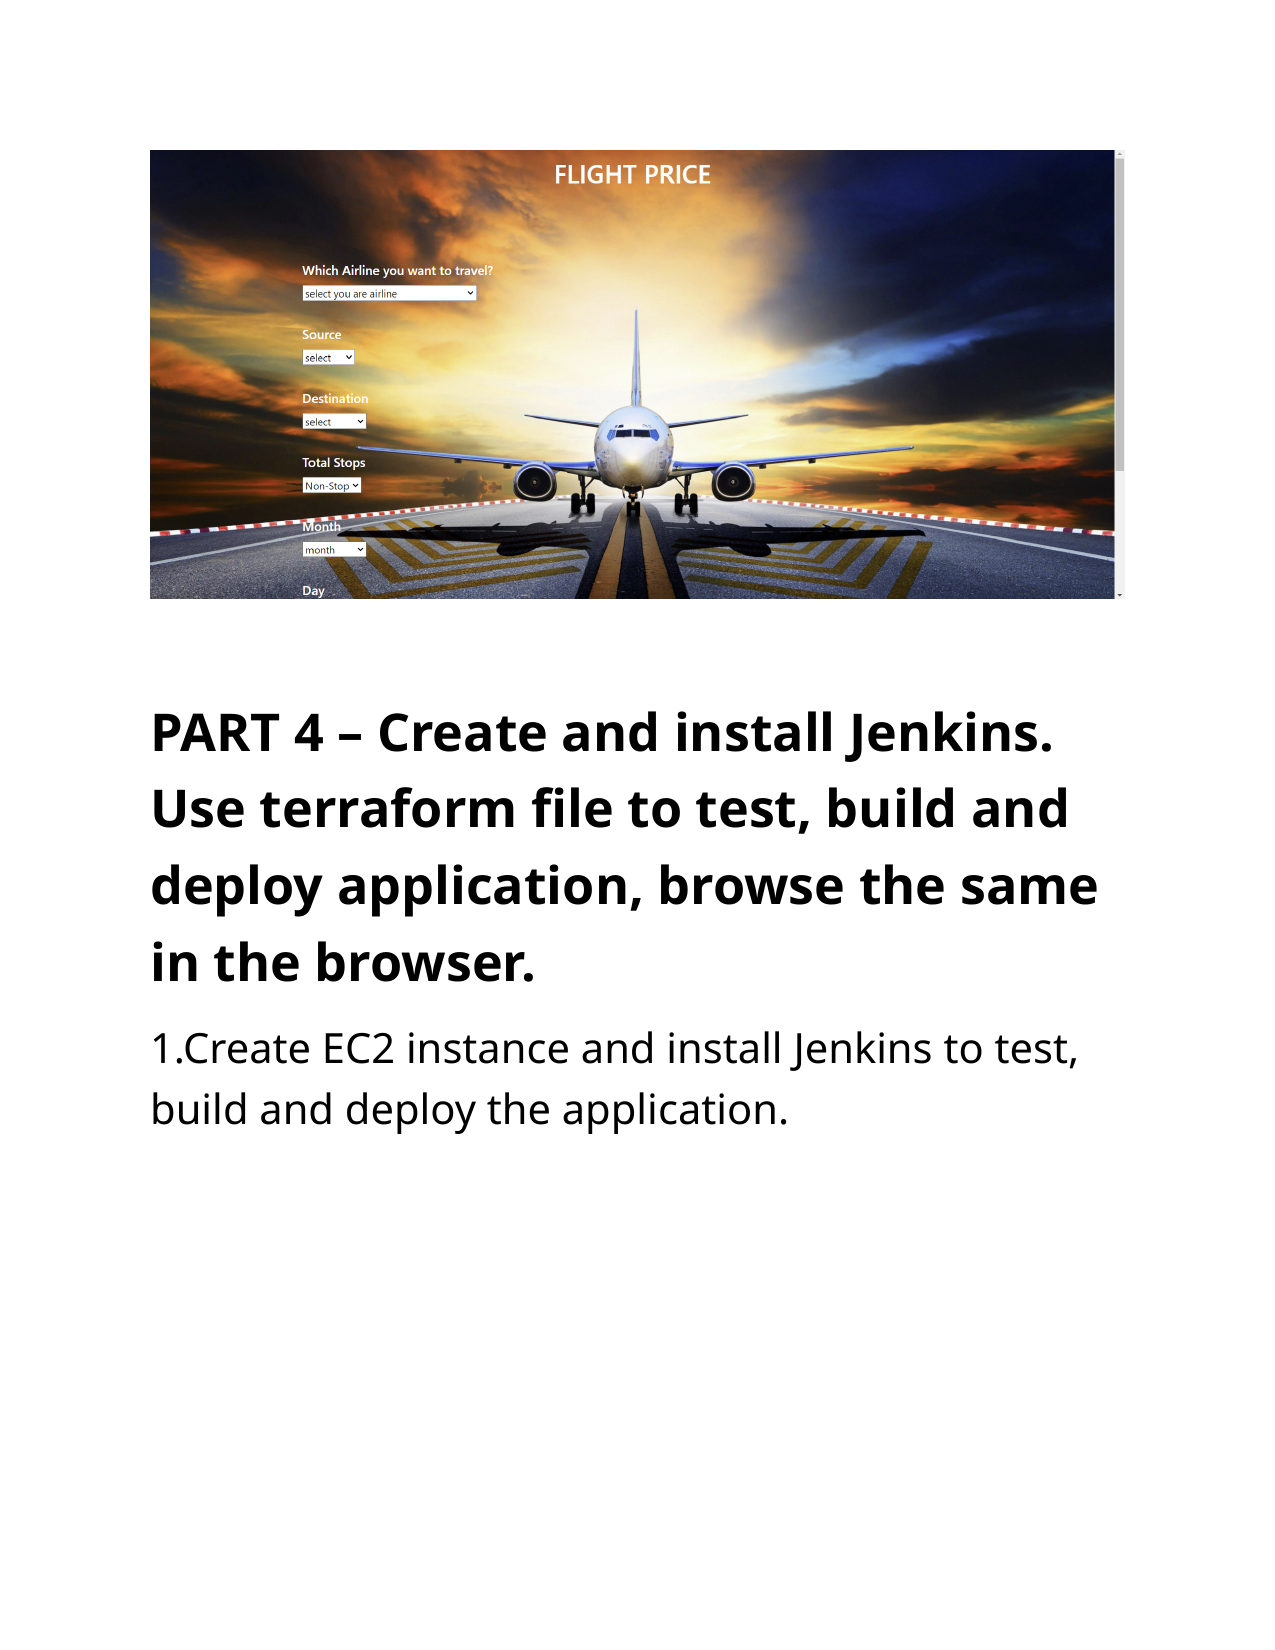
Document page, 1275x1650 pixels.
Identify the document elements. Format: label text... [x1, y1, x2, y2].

text 1.Create EC2 instance and install Jenkins to test, build and deploy the application. [150, 1018, 1125, 1137]
picture [150, 150, 1125, 599]
text PART 4 – Create and install Jenkins. Use terraform file to test, build and deploy application, browse the same in the browser. [150, 696, 1125, 996]
